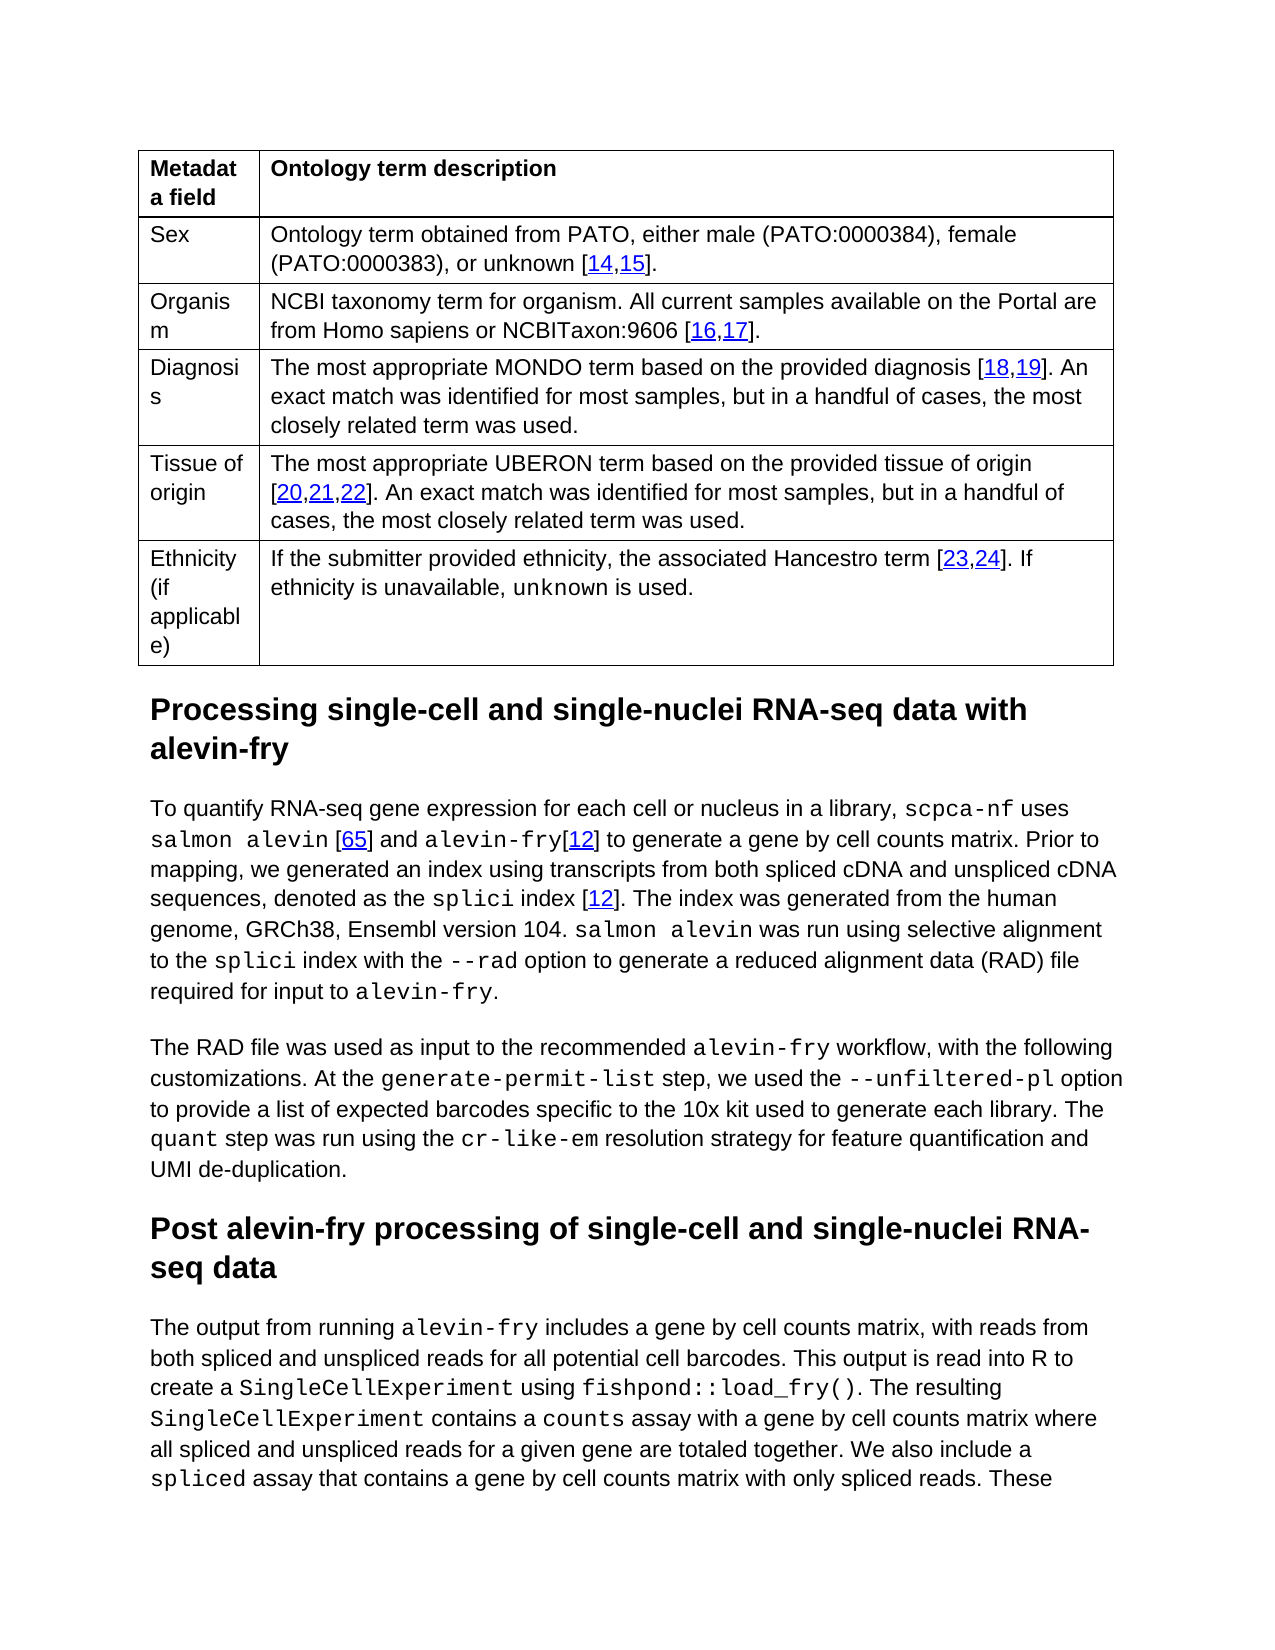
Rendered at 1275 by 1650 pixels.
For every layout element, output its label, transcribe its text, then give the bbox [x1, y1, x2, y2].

table_cell Tissue of origin [139, 446, 259, 540]
table_cell Organism [139, 284, 259, 349]
text To quantify RNA-seq gene expression for each cell or nucleus in a library, scpca-nf uses salmon alevin [65] and alevin-fry[12] to generate a gene by cell counts matrix. Prior to mapping, we generated an index using transcripts from both spliced cDNA and unspliced cDNA sequences, denoted as the splici index [12]. The index was generated from the human genome, GRCh38, Ensembl version 104. salmon alevin was run using selective alignment to the splici index with the --rad option to generate a reduced alignment data (RAD) file required for input to alevin-fry. [150, 794, 1125, 1007]
table_cell If the submitter provided ethnicity, the associated Hancestro term [23,24]. If ethnicity is unavailable, unknown is used. [260, 541, 1113, 664]
table_cell NCBI taxonomy term for organism. All current samples available on the Portal are from Homo sapiens or NCBITaxon:9606 [16,17]. [260, 284, 1113, 349]
table_cell Diagnosis [139, 350, 259, 445]
subtitle Post alevin-fry processing of single-cell and single-nuclei RNA-seq data [150, 1210, 1125, 1286]
table_cell Ontology term obtained from PATO, either male (PATO:0000384), female (PATO:0000383), or unknown [14,15]. [260, 218, 1113, 283]
table_cell Ethnicity (if applicable) [139, 541, 259, 664]
table_cell Sex [139, 218, 259, 283]
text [150, 1314, 1125, 1493]
table_cell The most appropriate MONDO term based on the provided diagnosis [18,19]. An exact match was identified for most samples, but in a handful of cases, the most closely related term was used. [260, 350, 1113, 445]
table_header Ontology term description [260, 151, 1113, 216]
table_header Metadata field [139, 151, 259, 216]
subtitle Processing single-cell and single-nuclei RNA-seq data with alevin-fry [150, 691, 1125, 766]
text The RAD file was used as input to the recommended alevin-fry workflow, with the following customizations. At the generate-permit-list step, we used the --unfiltered-pl option to provide a list of expected barcodes specific to the 10x kit used to generate each library. The quant step was run using the cr-like-em resolution strategy for feature quantification and UMI de-duplication. [150, 1034, 1125, 1182]
table_cell The most appropriate UBERON term based on the provided tissue of origin [20,21,22]. An exact match was identified for most samples, but in a handful of cases, the most closely related term was used. [260, 446, 1113, 540]
